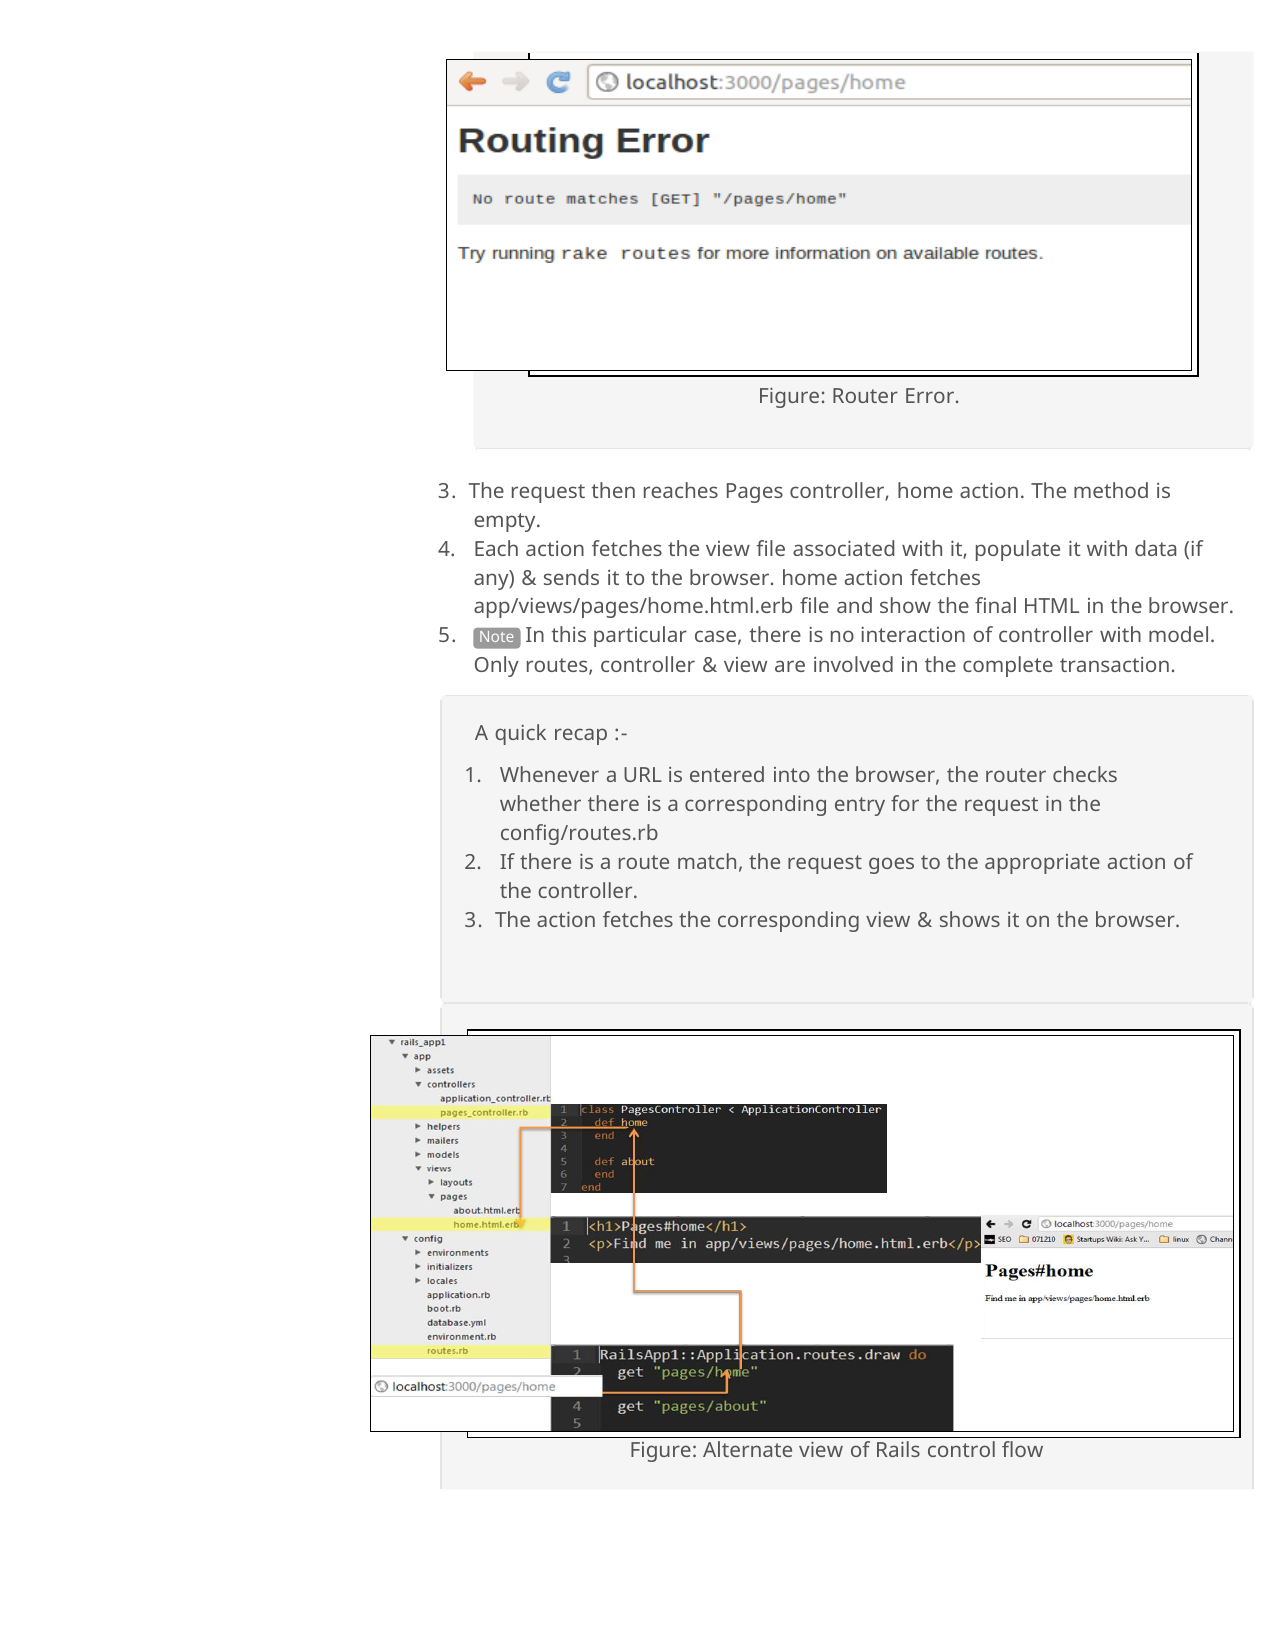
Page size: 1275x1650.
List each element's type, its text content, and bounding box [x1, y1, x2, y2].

picture [371, 1036, 1233, 1431]
text 3. The action fetches the corresponding view & shows it on the browser. [464, 905, 1260, 934]
list Note In this particular case, there is no interaction of controller with model. [438, 621, 1260, 649]
text 3. The request then reaches Pages controller, home action. The method is empty. [438, 476, 1205, 533]
list Whenever a URL is entered into the browser, the router checks whether there is a corresponding entry for the request in the config/routes.rb [464, 761, 1139, 847]
list Each action fetches the view file associated with it, populate it with data (if any) & sends it to the browser. home action fetches app/views/pages/home.html.erb file and show the final HTML in the browser. [438, 534, 1239, 620]
text Figure: Router Error. [758, 381, 1260, 409]
picture [447, 60, 1191, 370]
text Figure: Alternate view of Rails control flow [629, 1436, 1260, 1464]
list If there is a route match, the request goes to the appropriate action of the controller. [464, 847, 1222, 905]
text A quick recap :- [0, 718, 1102, 747]
text Only routes, controller & view are involved in the complete transaction. [473, 650, 1260, 678]
